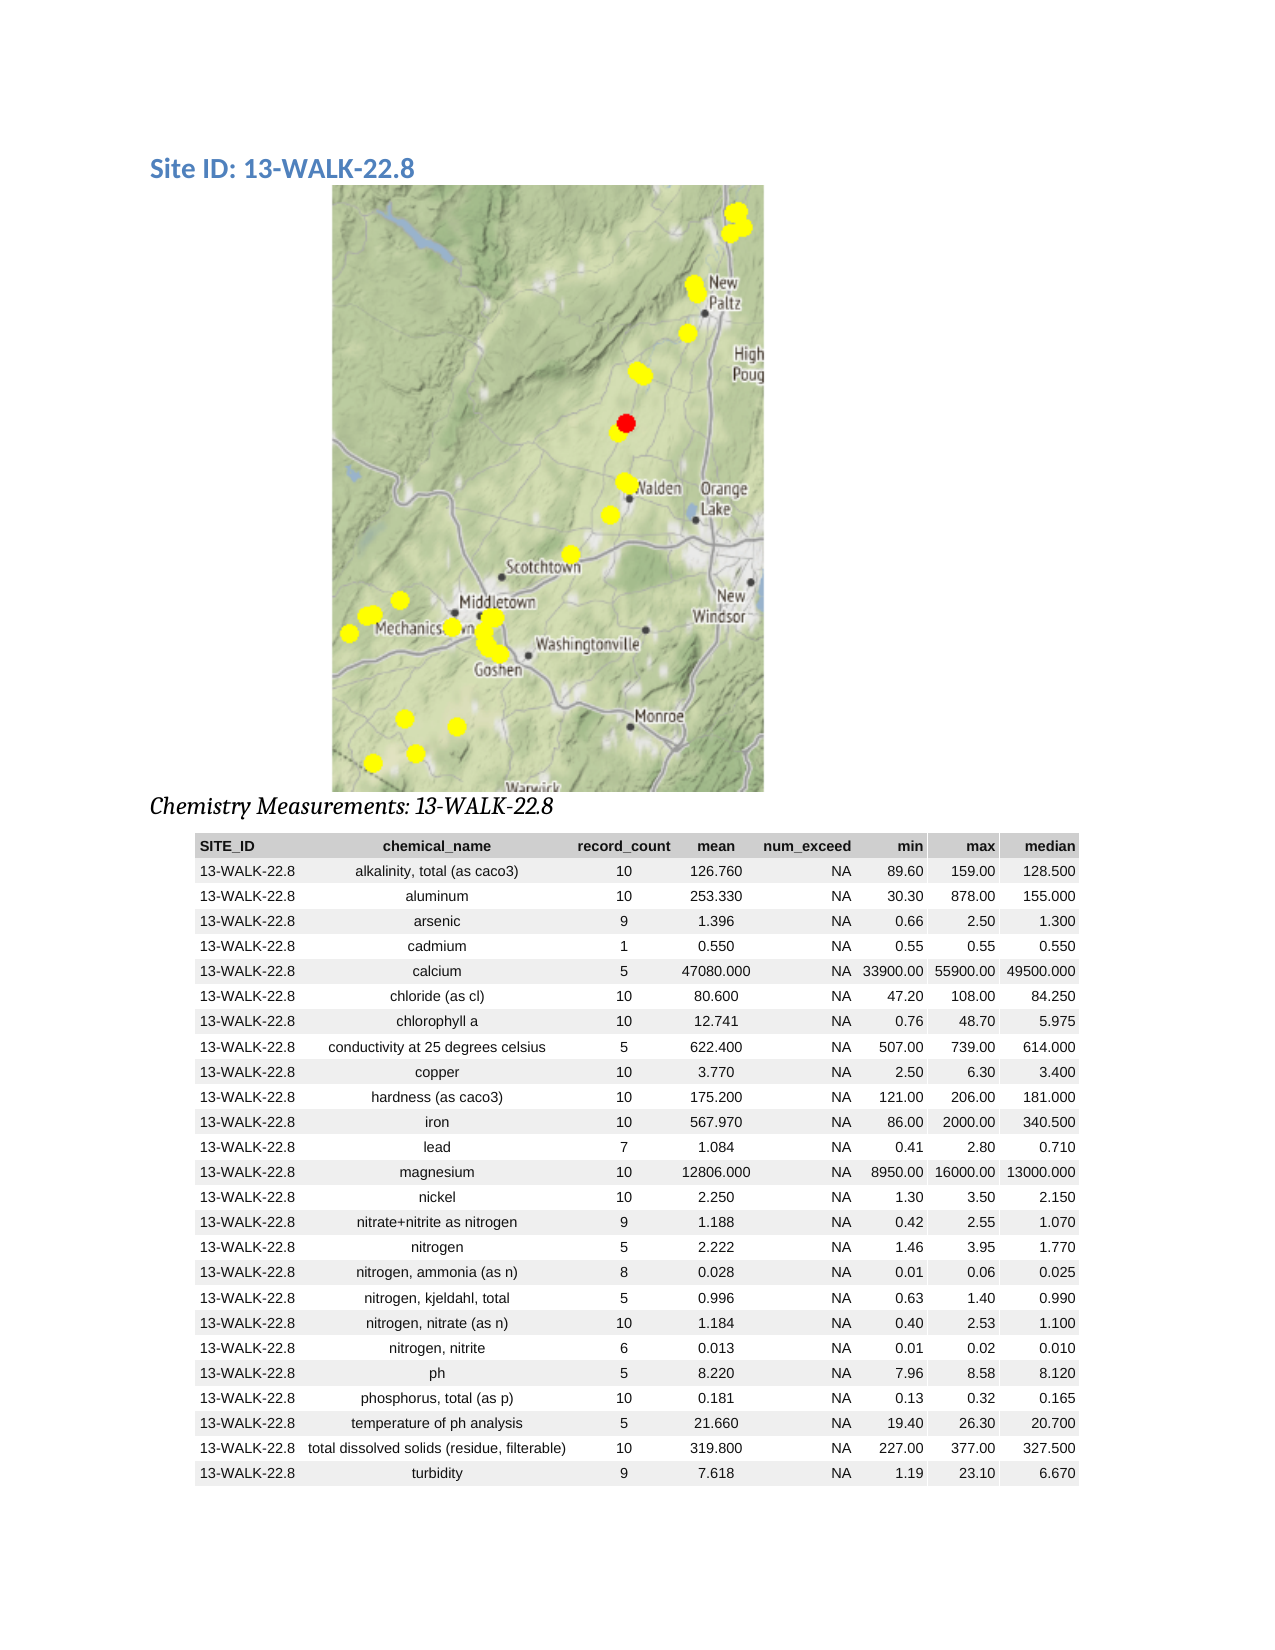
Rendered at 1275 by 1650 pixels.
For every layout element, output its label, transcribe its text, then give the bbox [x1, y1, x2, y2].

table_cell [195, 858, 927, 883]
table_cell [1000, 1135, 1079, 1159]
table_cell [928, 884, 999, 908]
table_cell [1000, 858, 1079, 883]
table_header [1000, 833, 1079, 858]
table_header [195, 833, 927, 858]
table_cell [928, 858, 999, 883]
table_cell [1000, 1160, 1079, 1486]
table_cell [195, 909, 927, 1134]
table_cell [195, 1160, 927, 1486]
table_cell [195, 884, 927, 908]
picture [168, 185, 927, 792]
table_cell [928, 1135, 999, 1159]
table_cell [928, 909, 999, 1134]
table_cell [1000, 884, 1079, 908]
text Chemistry Measurements: 13-WALK-22.8 [150, 792, 1125, 821]
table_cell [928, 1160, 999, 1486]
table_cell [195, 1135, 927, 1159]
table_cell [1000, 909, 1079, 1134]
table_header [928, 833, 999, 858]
